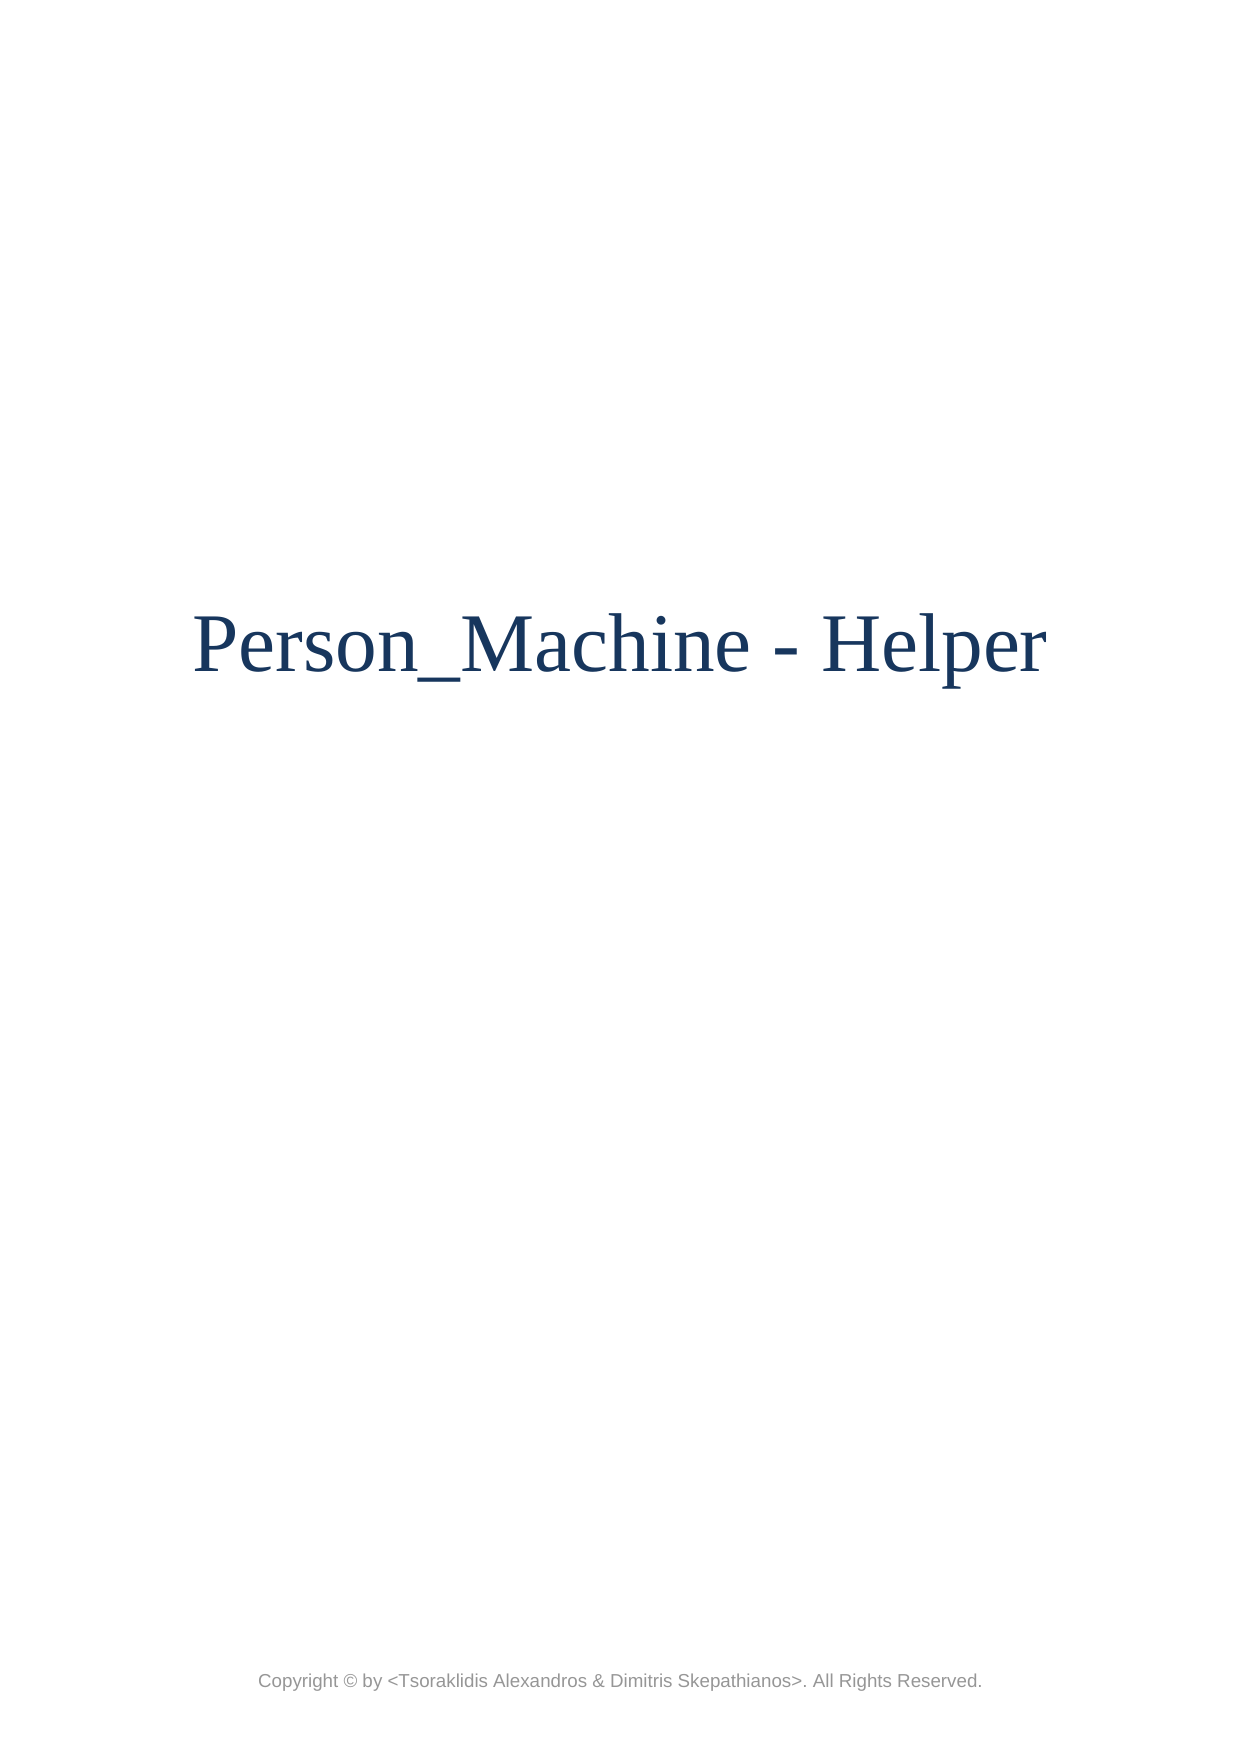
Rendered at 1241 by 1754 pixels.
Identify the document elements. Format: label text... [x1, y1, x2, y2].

text Person_Machine - Helper [125, 594, 1115, 689]
